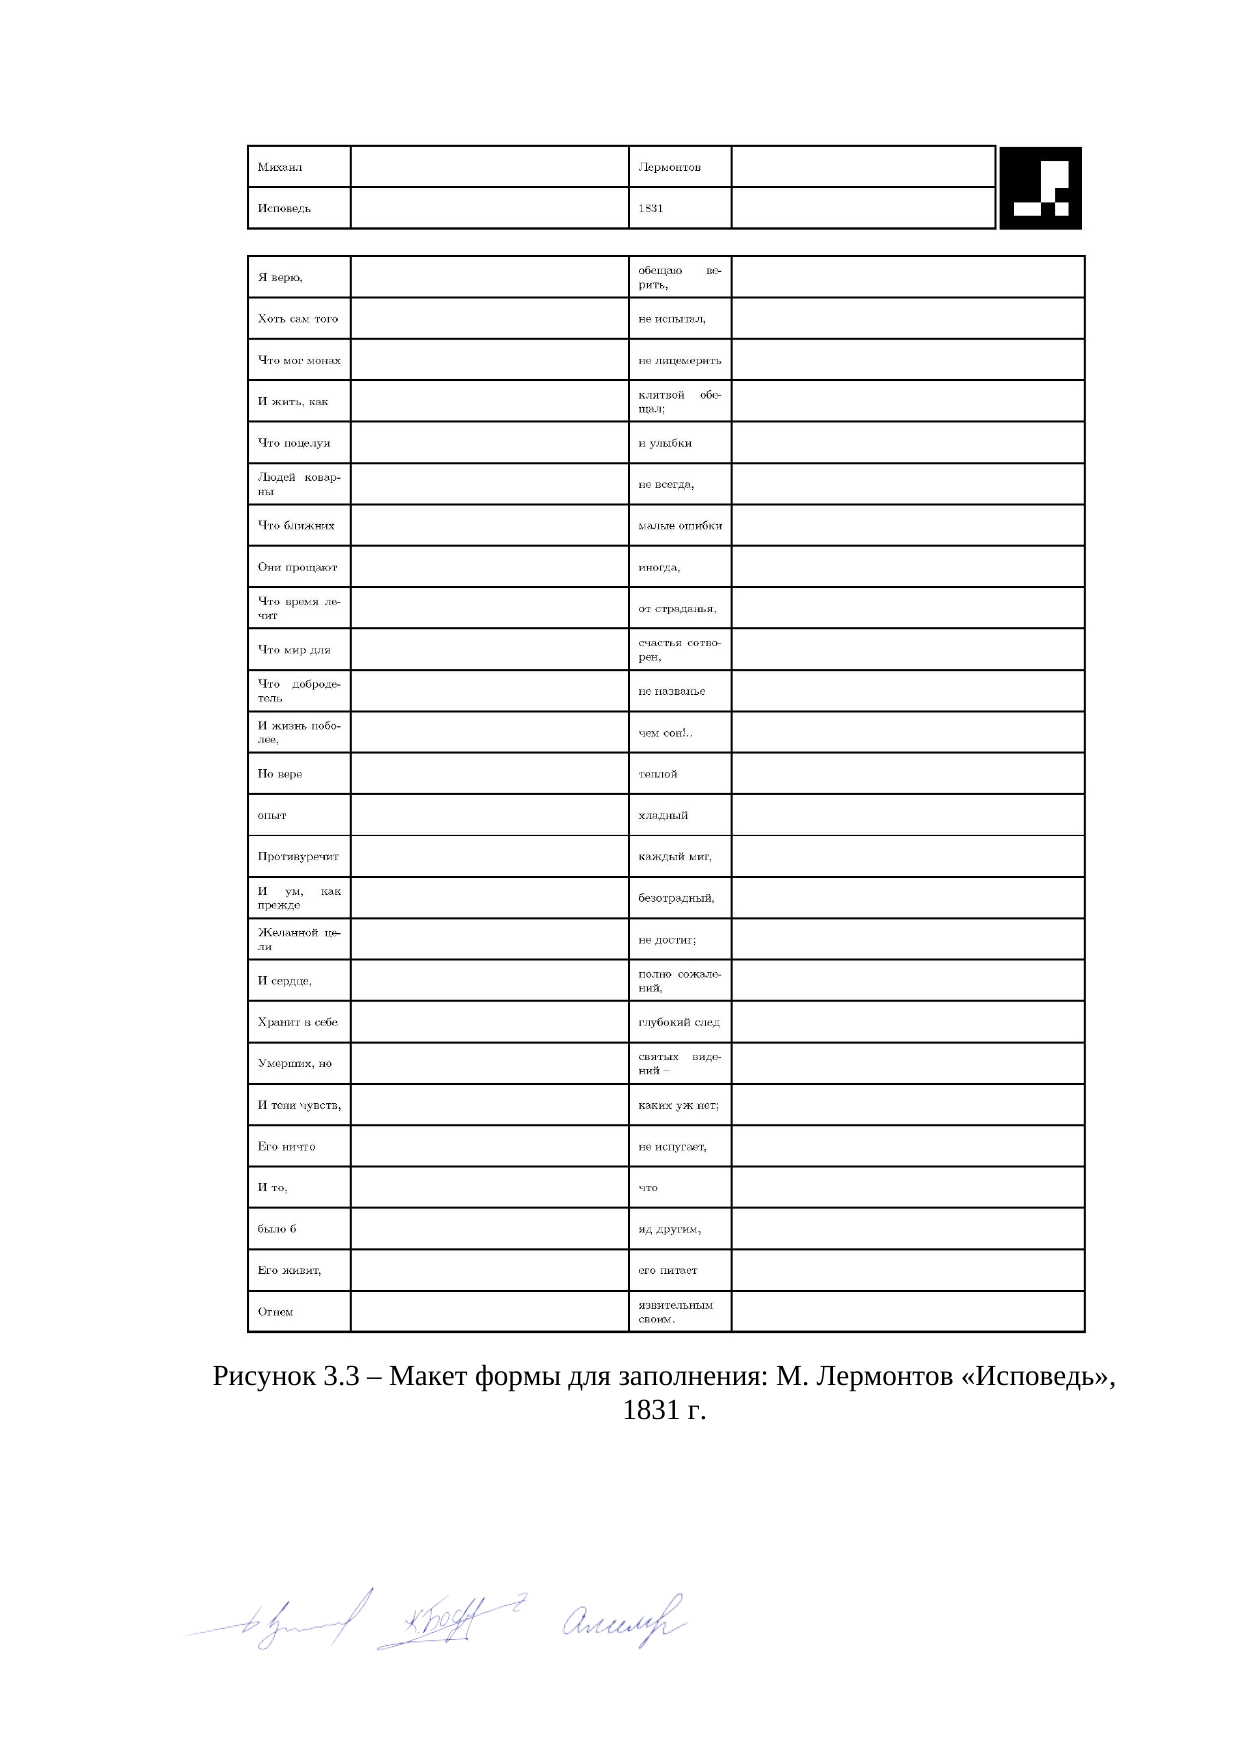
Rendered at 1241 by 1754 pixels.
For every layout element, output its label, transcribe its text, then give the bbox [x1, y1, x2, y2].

picture [226, 118, 1103, 1359]
text Рисунок 3.3 – Макет формы для заполнения: М. Лермонтов «Исповедь», 1831 г. [177, 1358, 1152, 1425]
